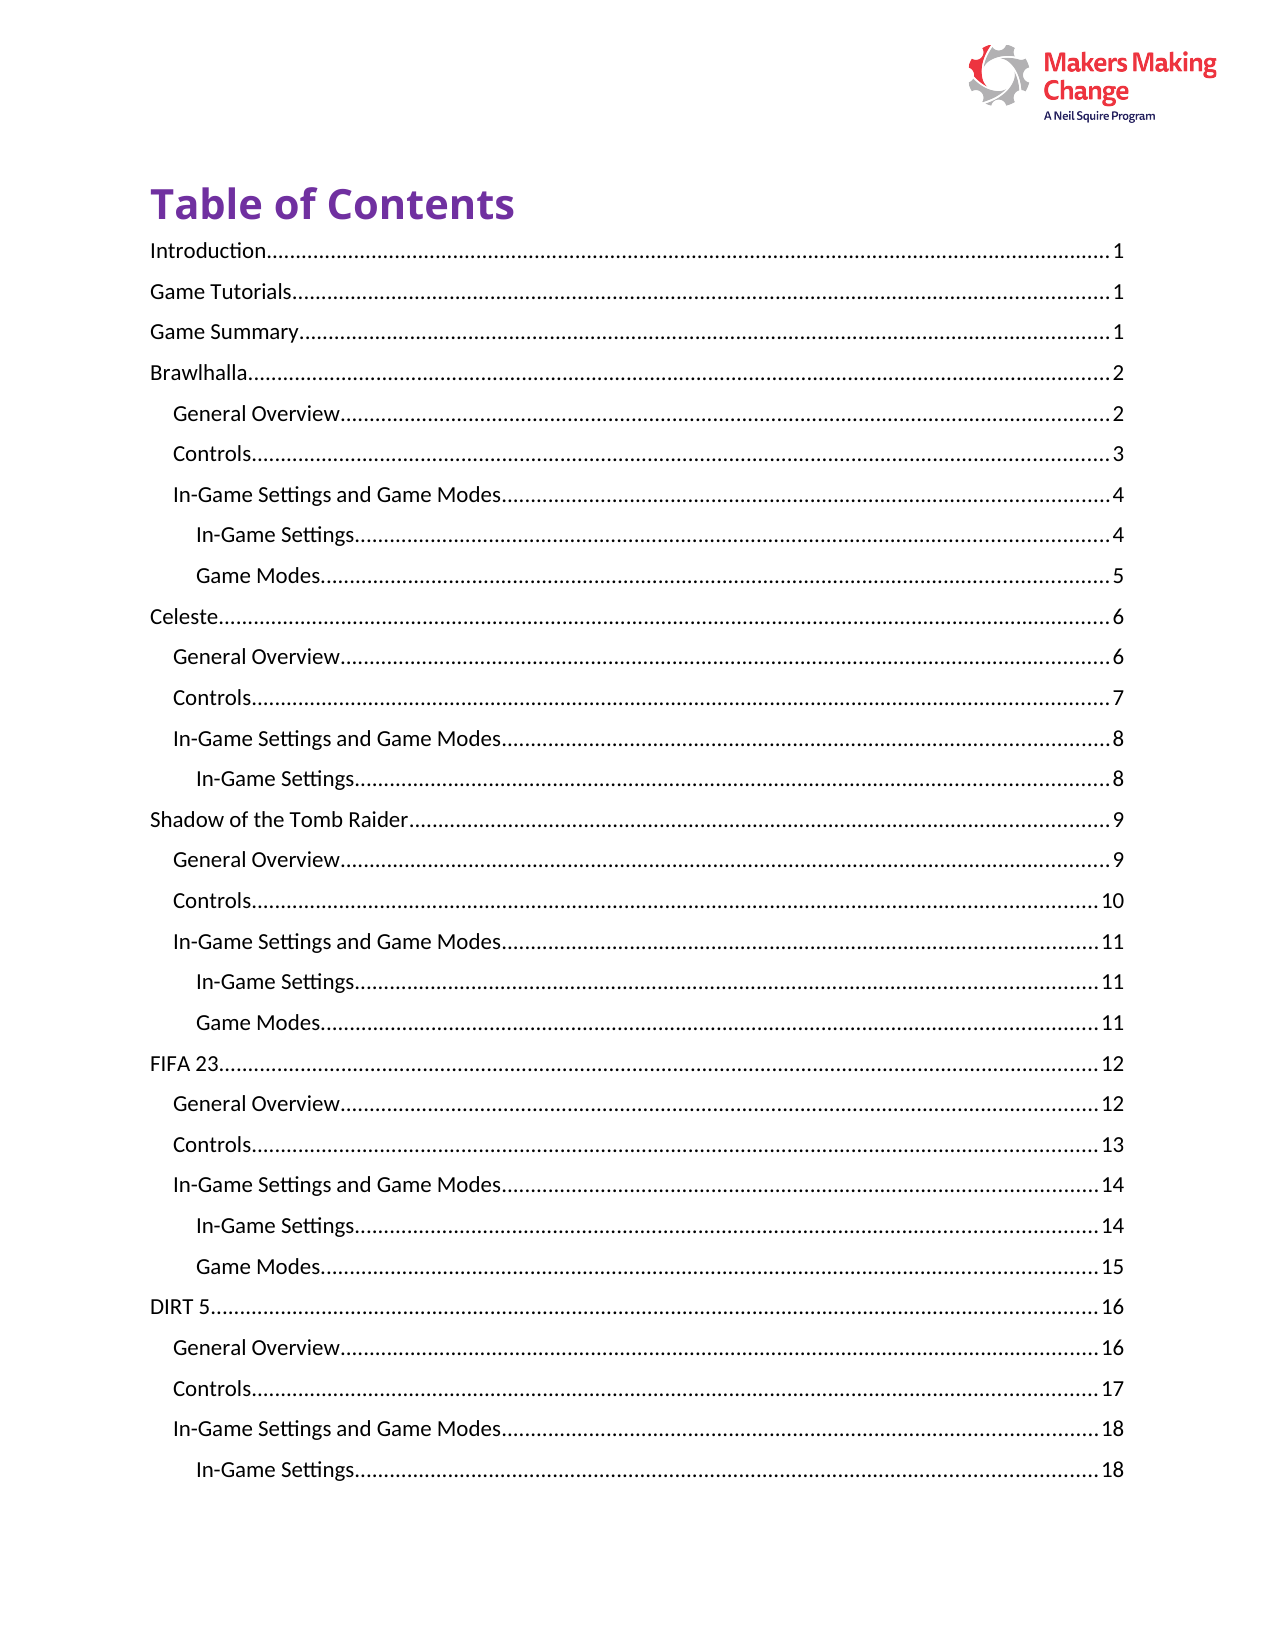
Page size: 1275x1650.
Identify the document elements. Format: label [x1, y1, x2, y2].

picture [968, 45, 1217, 123]
